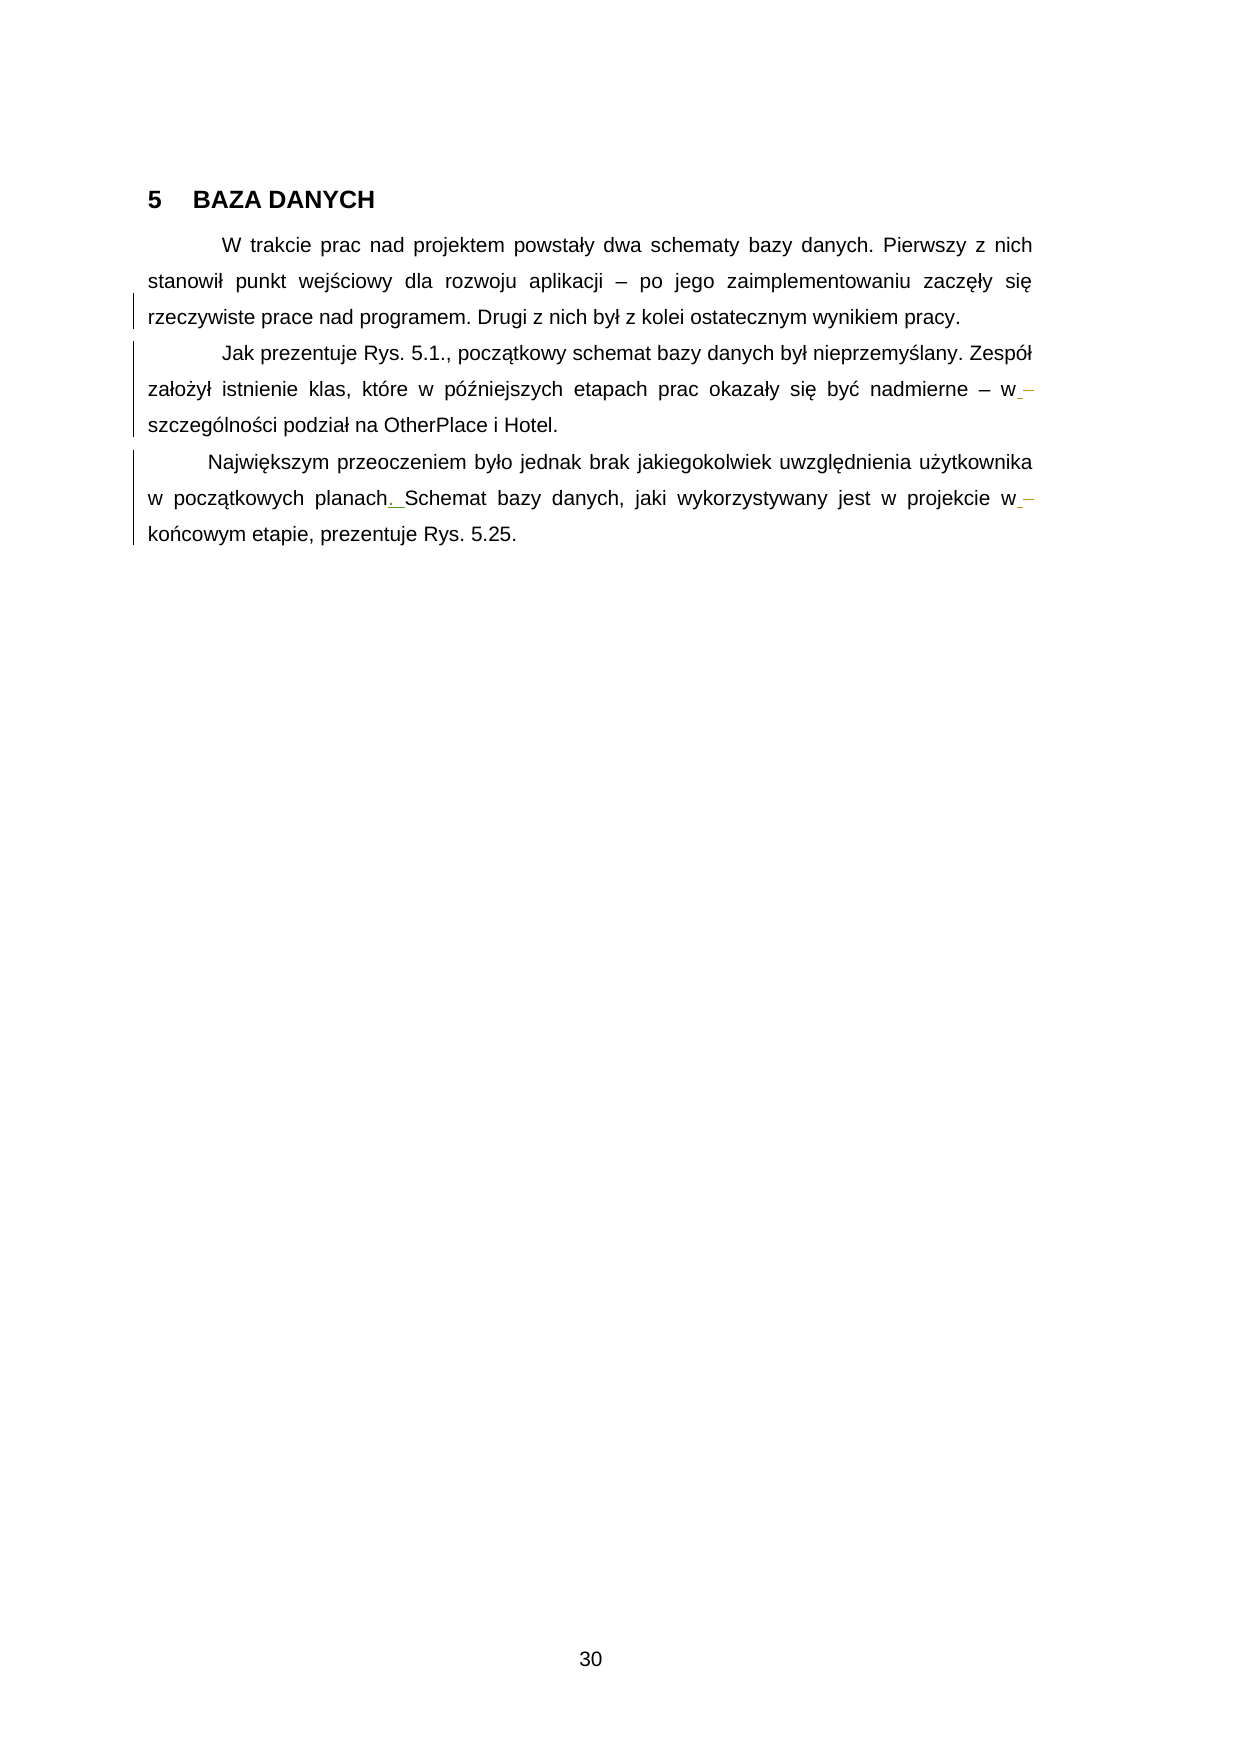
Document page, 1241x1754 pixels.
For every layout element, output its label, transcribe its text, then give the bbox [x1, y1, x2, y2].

text W trakcie prac nad projektem powstały dwa schematy bazy danych. Pierwszy z nich stanowił punkt wejściowy dla rozwoju aplikacji – po jego zaimplementowaniu zaczęły się rzeczywiste prace nad programem. Drugi z nich był z kolei ostatecznym wynikiem pracy. [148, 233, 1033, 328]
text Największym przeoczeniem było jednak brak jakiegokolwiek uwzględnienia użytkownika w początkowych planachSchemat bazy danych, jaki wykorzystywany jest w projekcie wkońcowym etapie, prezentuje . [148, 449, 1033, 545]
text Jak prezentuje Rys. 5.1., początkowy schemat bazy danych był nieprzemyślany. Zespół założył istnienie klas, które w późniejszych etapach prac okazały się być nadmierne – wszczególności podział na OtherPlace i Hotel. [148, 341, 1033, 437]
subtitle Baza danych [148, 185, 1033, 214]
